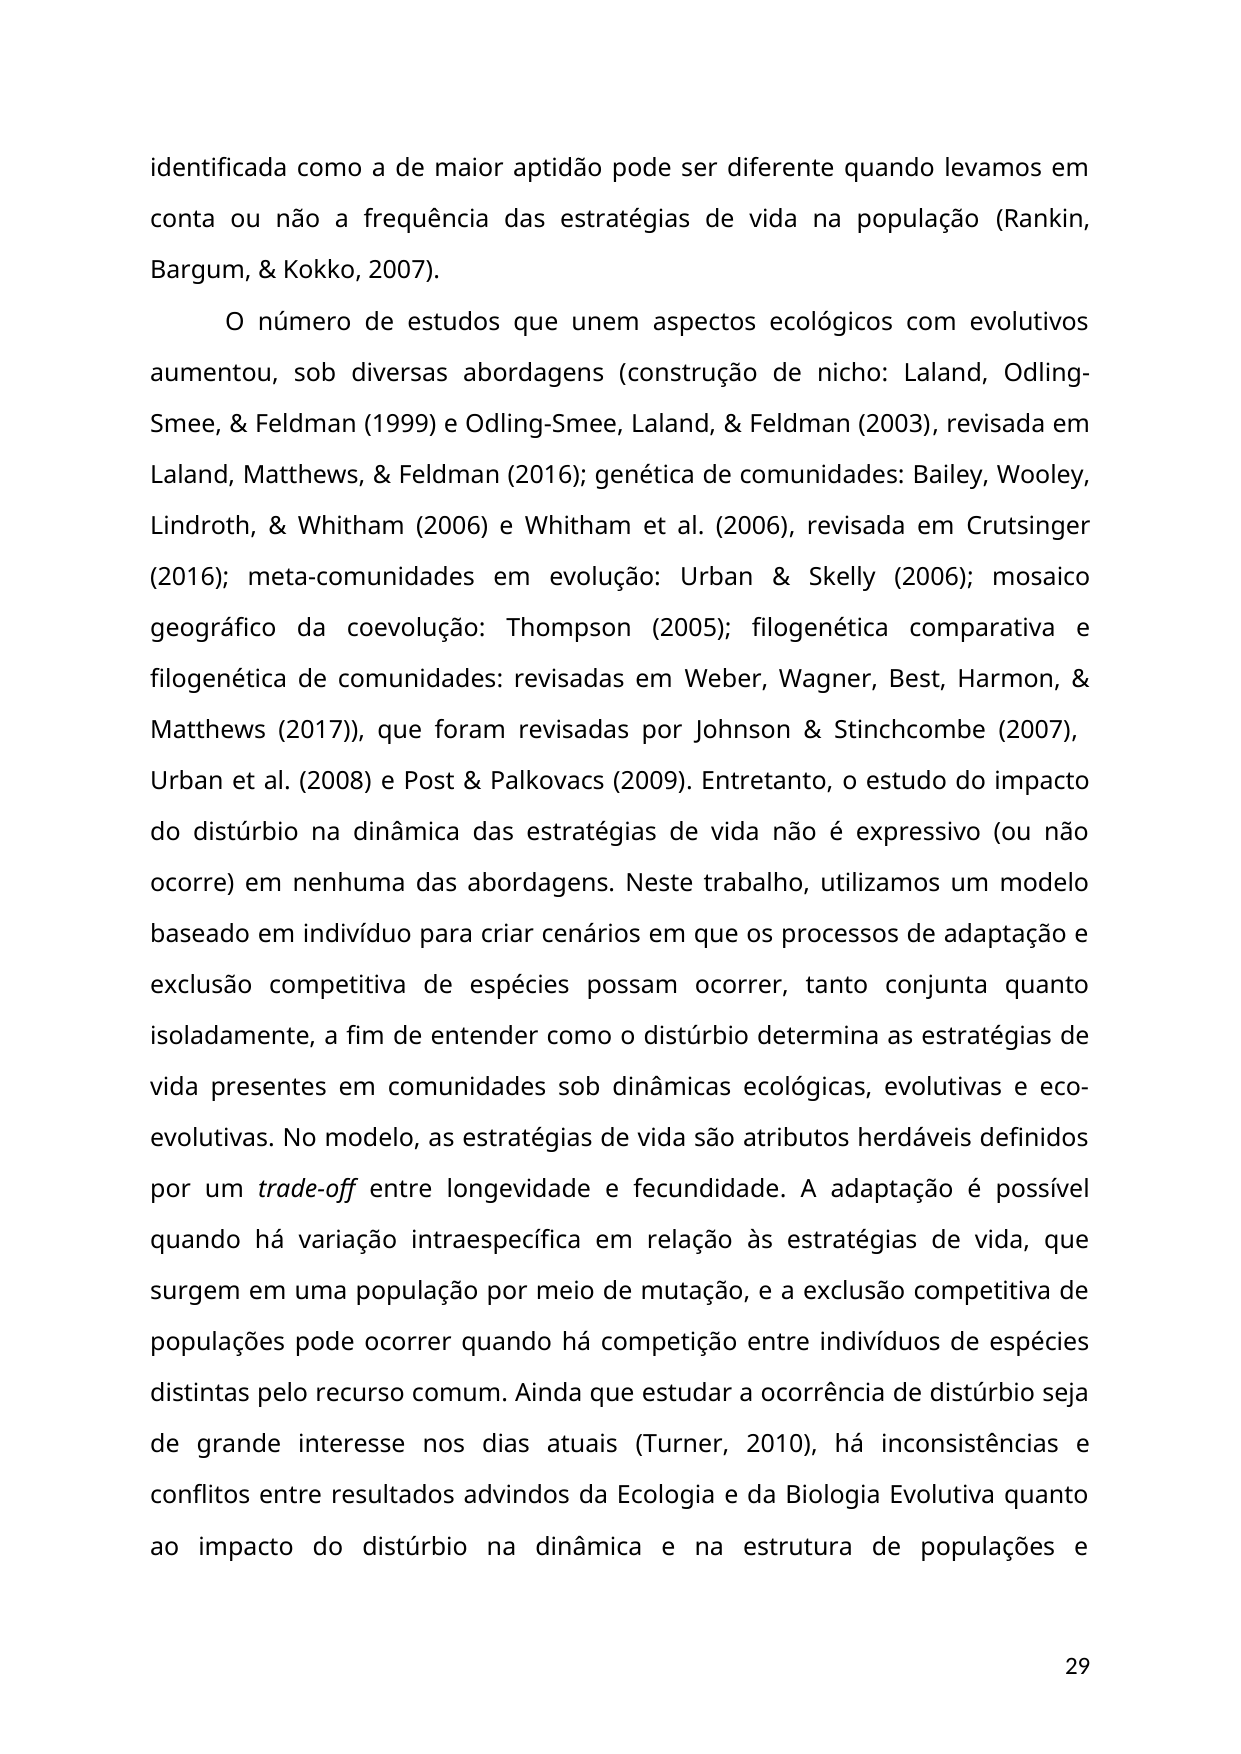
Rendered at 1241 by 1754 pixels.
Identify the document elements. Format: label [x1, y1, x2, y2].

text [150, 150, 1090, 286]
text [150, 303, 1090, 1562]
